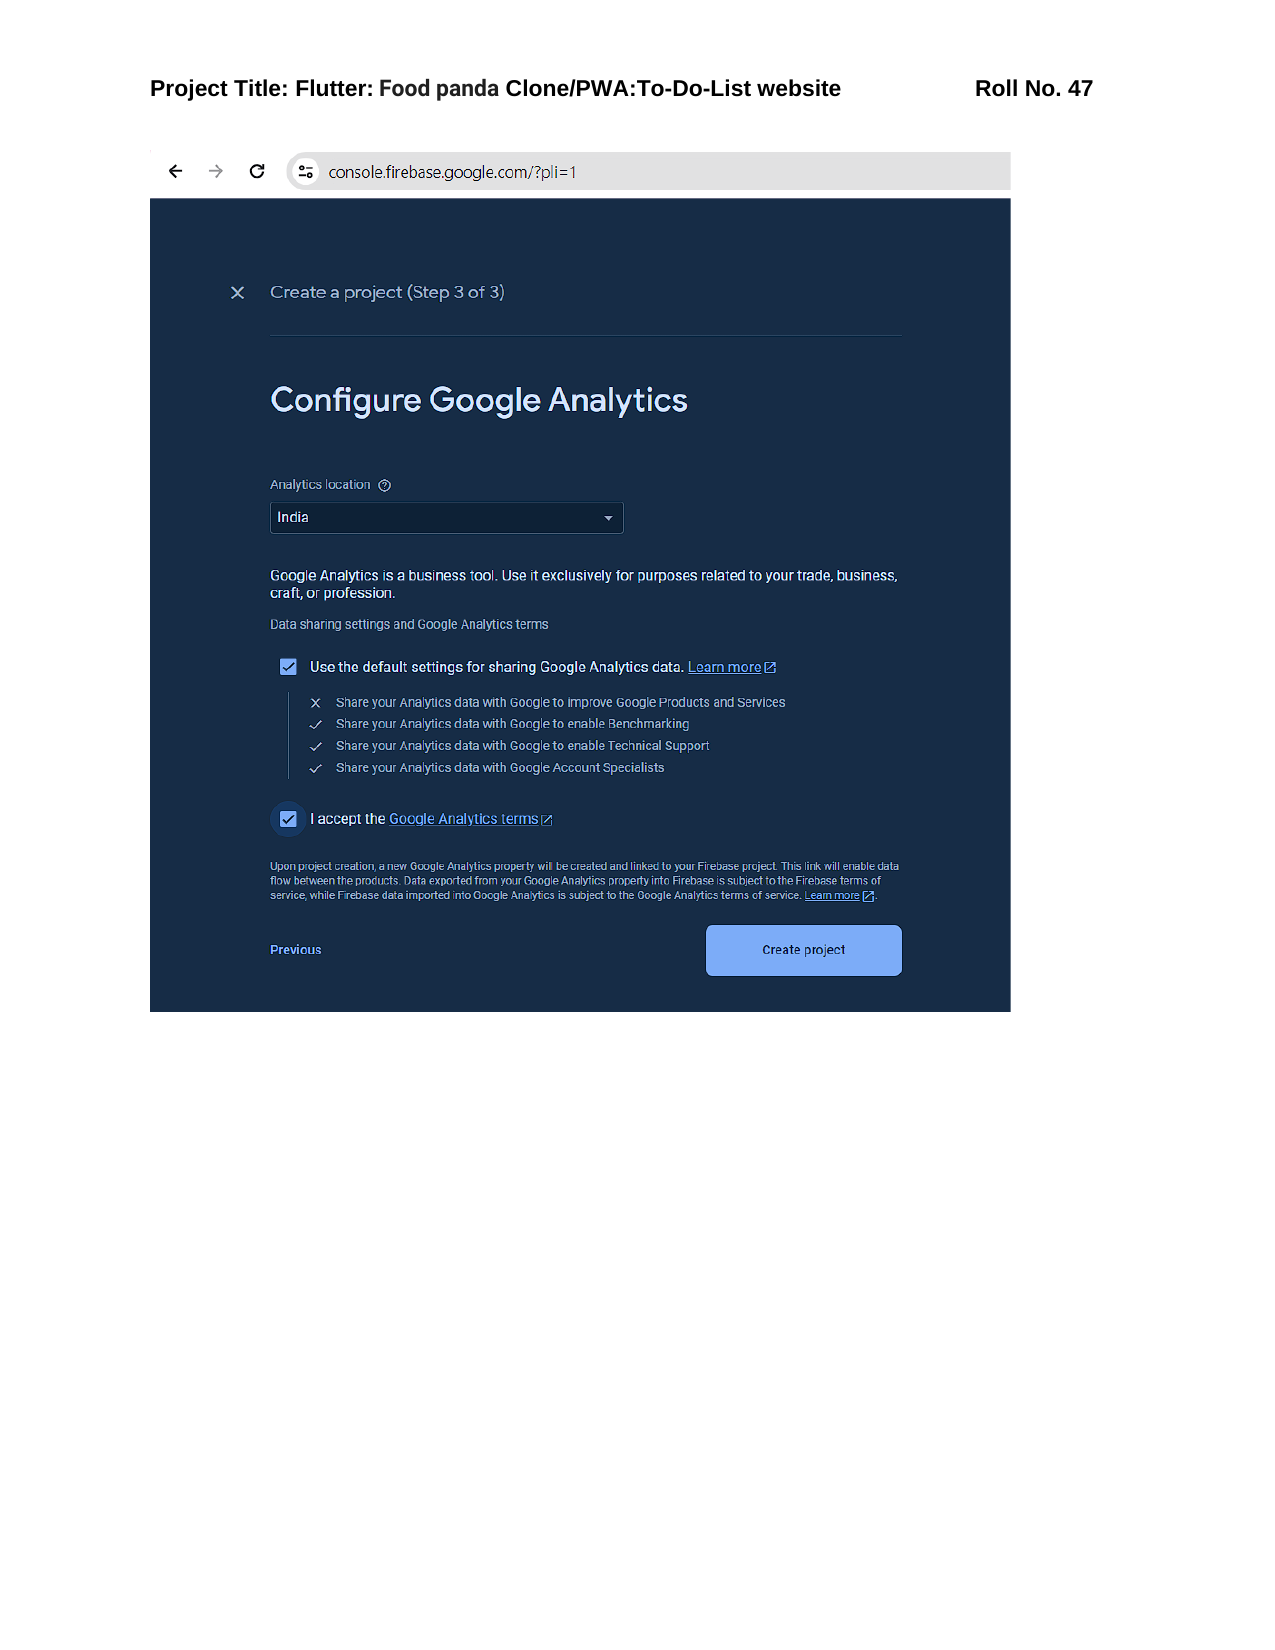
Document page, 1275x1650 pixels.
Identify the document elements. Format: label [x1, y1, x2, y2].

picture [150, 150, 1011, 1012]
